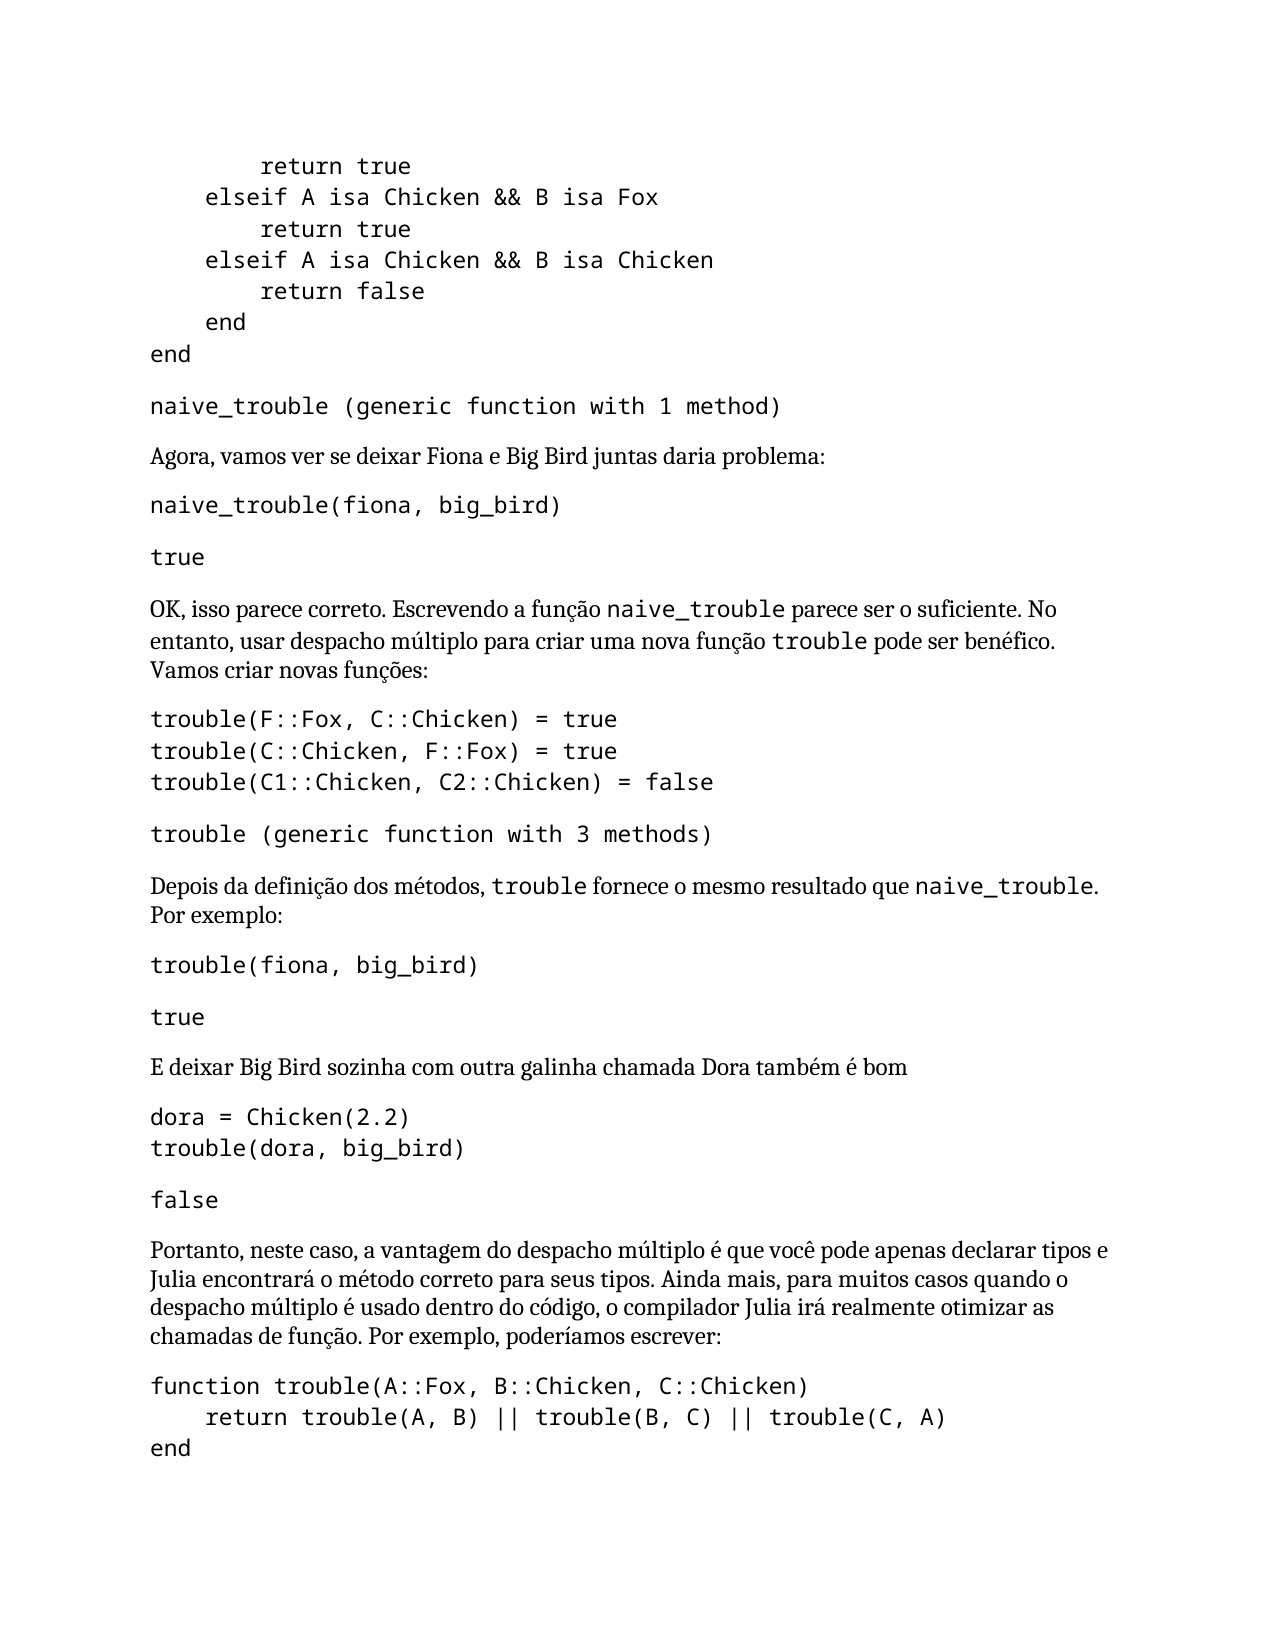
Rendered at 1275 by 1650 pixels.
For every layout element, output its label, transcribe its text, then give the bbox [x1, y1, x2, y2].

text Depois da definição dos métodos, trouble fornece o mesmo resultado que naive_trouble. Por exemplo: [150, 870, 1125, 930]
text trouble(fiona, big_bird) [150, 949, 1125, 980]
text true [150, 1001, 1125, 1032]
text naive_trouble(fiona, big_bird) [150, 489, 1125, 520]
text true [150, 541, 1125, 572]
text dora = Chicken(2.2) trouble(dora, big_bird) [150, 1100, 1125, 1163]
text E deixar Big Bird sozinha com outra galinha chamada Dora também é bom [150, 1053, 1125, 1082]
text function trouble(A::Fox, B::Chicken, C::Chicken) return trouble(A, B) || trouble(B, C) || trouble(C, A) end [150, 1369, 1125, 1463]
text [150, 150, 1125, 369]
text Agora, vamos ver se deixar Fiona e Big Bird juntas daria problema: [150, 442, 1125, 470]
text naive_trouble (generic function with 1 method) [150, 389, 1125, 421]
text trouble (generic function with 3 methods) [150, 818, 1125, 849]
text trouble(F::Fox, C::Chicken) = true trouble(C::Chicken, F::Fox) = true trouble(C1::Chicken, C2::Chicken) = false [150, 703, 1125, 797]
text false [150, 1184, 1125, 1215]
text OK, isso parece correto. Escrevendo a função naive_trouble parece ser o suficiente. No entanto, usar despacho múltiplo para criar uma nova função trouble pode ser benéfico. Vamos criar novas funções: [150, 593, 1125, 684]
text Portanto, neste caso, a vantagem do despacho múltiplo é que você pode apenas declarar tipos e Julia encontrará o método correto para seus tipos. Ainda mais, para muitos casos quando o despacho múltiplo é usado dentro do código, o compilador Julia irá realmente otimizar as chamadas de função. Por exemplo, poderíamos escrever: [150, 1236, 1125, 1351]
